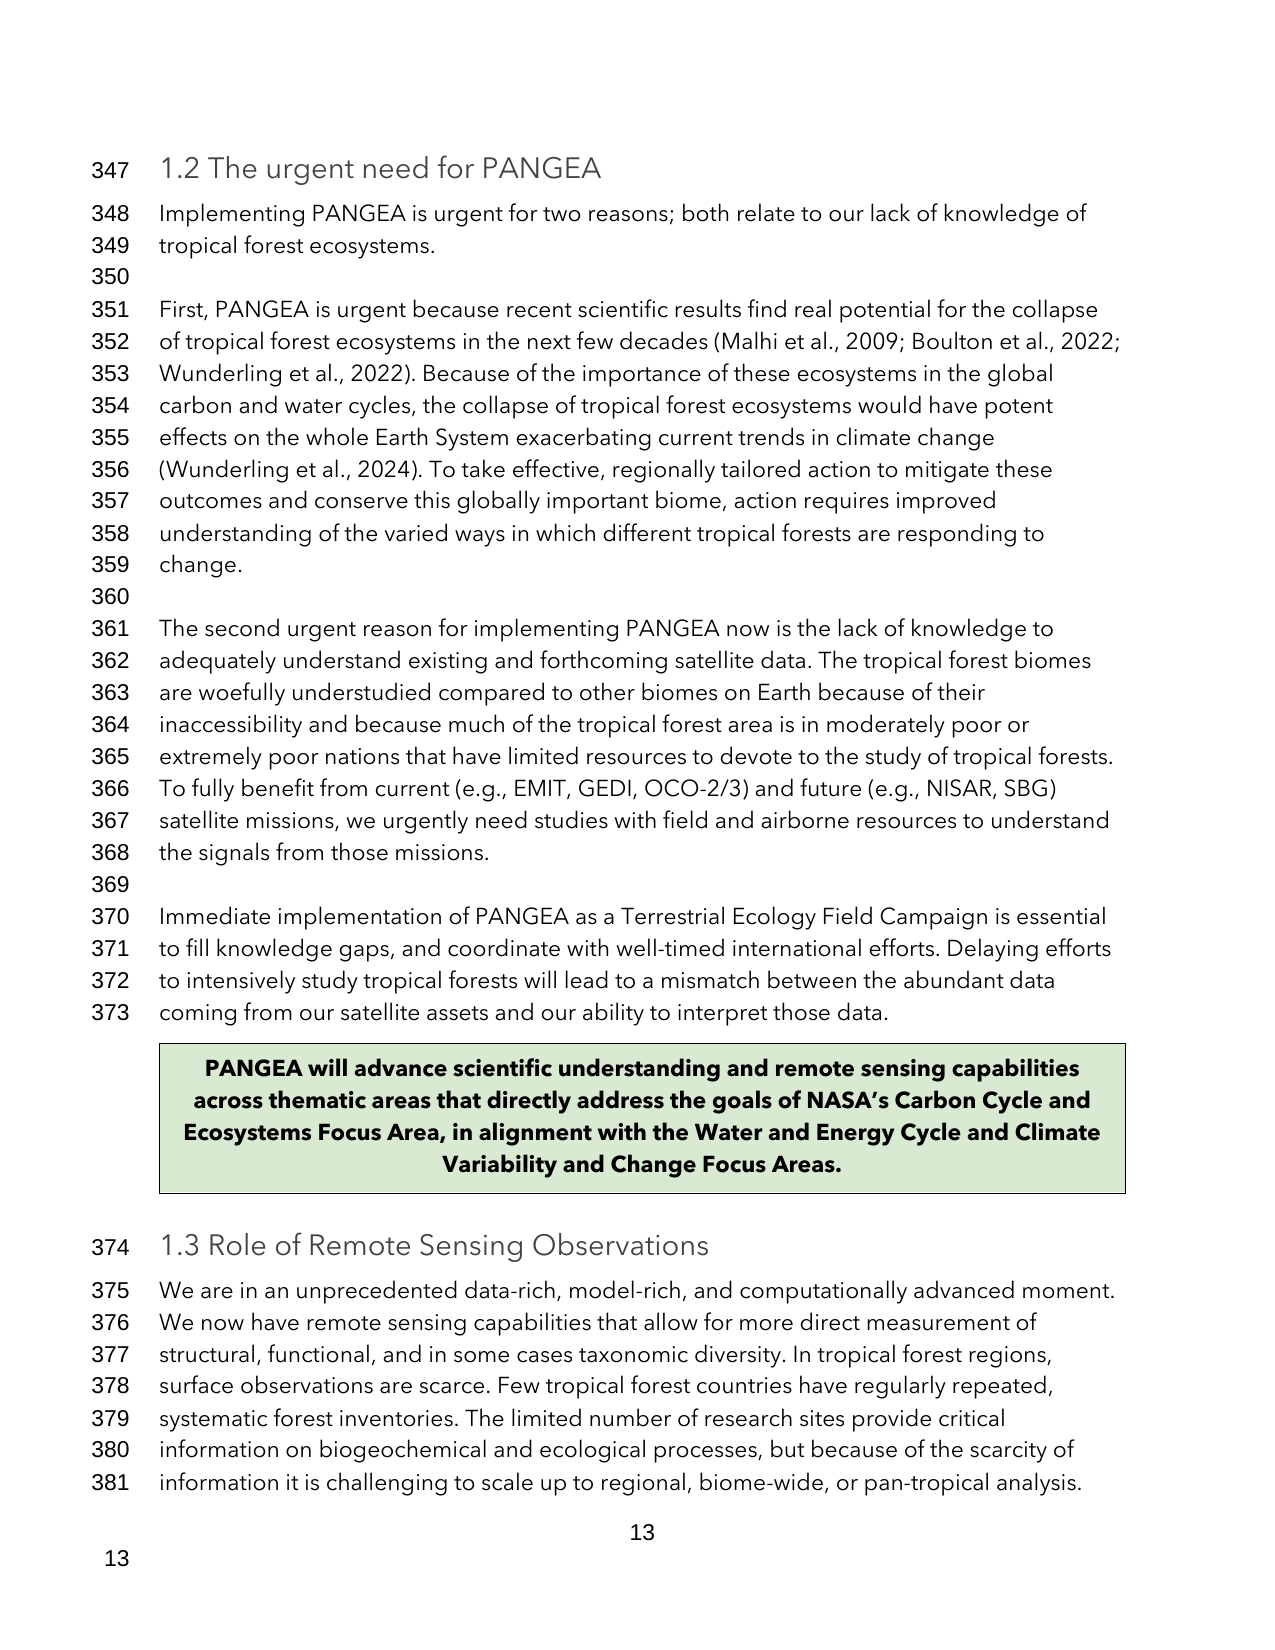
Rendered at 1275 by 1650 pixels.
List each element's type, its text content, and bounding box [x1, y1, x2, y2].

subtitle 1.3 Role of Remote Sensing Observations [159, 1227, 1125, 1262]
text Implementing PANGEA is urgent for two reasons; both relate to our lack of knowledge of tropical forest ecosystems. [159, 199, 1125, 259]
text The second urgent reason for implementing PANGEA now is the lack of knowledge to adequately understand existing and forthcoming satellite data. The tropical forest biomes are woefully understudied compared to other biomes on Earth because of their inaccessibility and because much of the tropical forest area is in moderately poor or extremely poor nations that have limited resources to devote to the study of tropical forests. To fully benefit from current (e.g., EMIT, GEDI, OCO-2/3) and future (e.g., NISAR, SBG) satellite missions, we urgently need studies with field and airborne resources to understand the signals from those missions. [159, 615, 1125, 866]
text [159, 1276, 1125, 1496]
subtitle 1.2 The urgent need for PANGEA [159, 150, 1125, 185]
text First, PANGEA is urgent because recent scientific results find real potential for the collapse of tropical forest ecosystems in the next few decades (Malhi et al., 2009; Boulton et al., 2022; Wunderling et al., 2022). Because of the importance of these ecosystems in the global carbon and water cycles, the collapse of tropical forest ecosystems would have potent effects on the whole Earth System exacerbating current trends in climate change (Wunderling et al., 2024). To take effective, regionally tailored action to mitigate these outcomes and conserve this globally important biome, action requires improved understanding of the varied ways in which different tropical forests are responding to change. [159, 295, 1125, 579]
text Immediate implementation of PANGEA as a Terrestrial Ecology Field Campaign is essential to fill knowledge gaps, and coordinate with well-timed international efforts. Delaying efforts to intensively study tropical forests will lead to a mismatch between the abundant data coming from our satellite assets and our ability to interpret those data. [159, 903, 1125, 1026]
table_header PANGEA will advance scientific understanding and remote sensing capabilities across thematic areas that directly address the goals of NASA’s Carbon Cycle and Ecosystems Focus Area, in alignment with the Water and Energy Cycle and Climate Variability and Change Focus Areas. [160, 1044, 1125, 1192]
